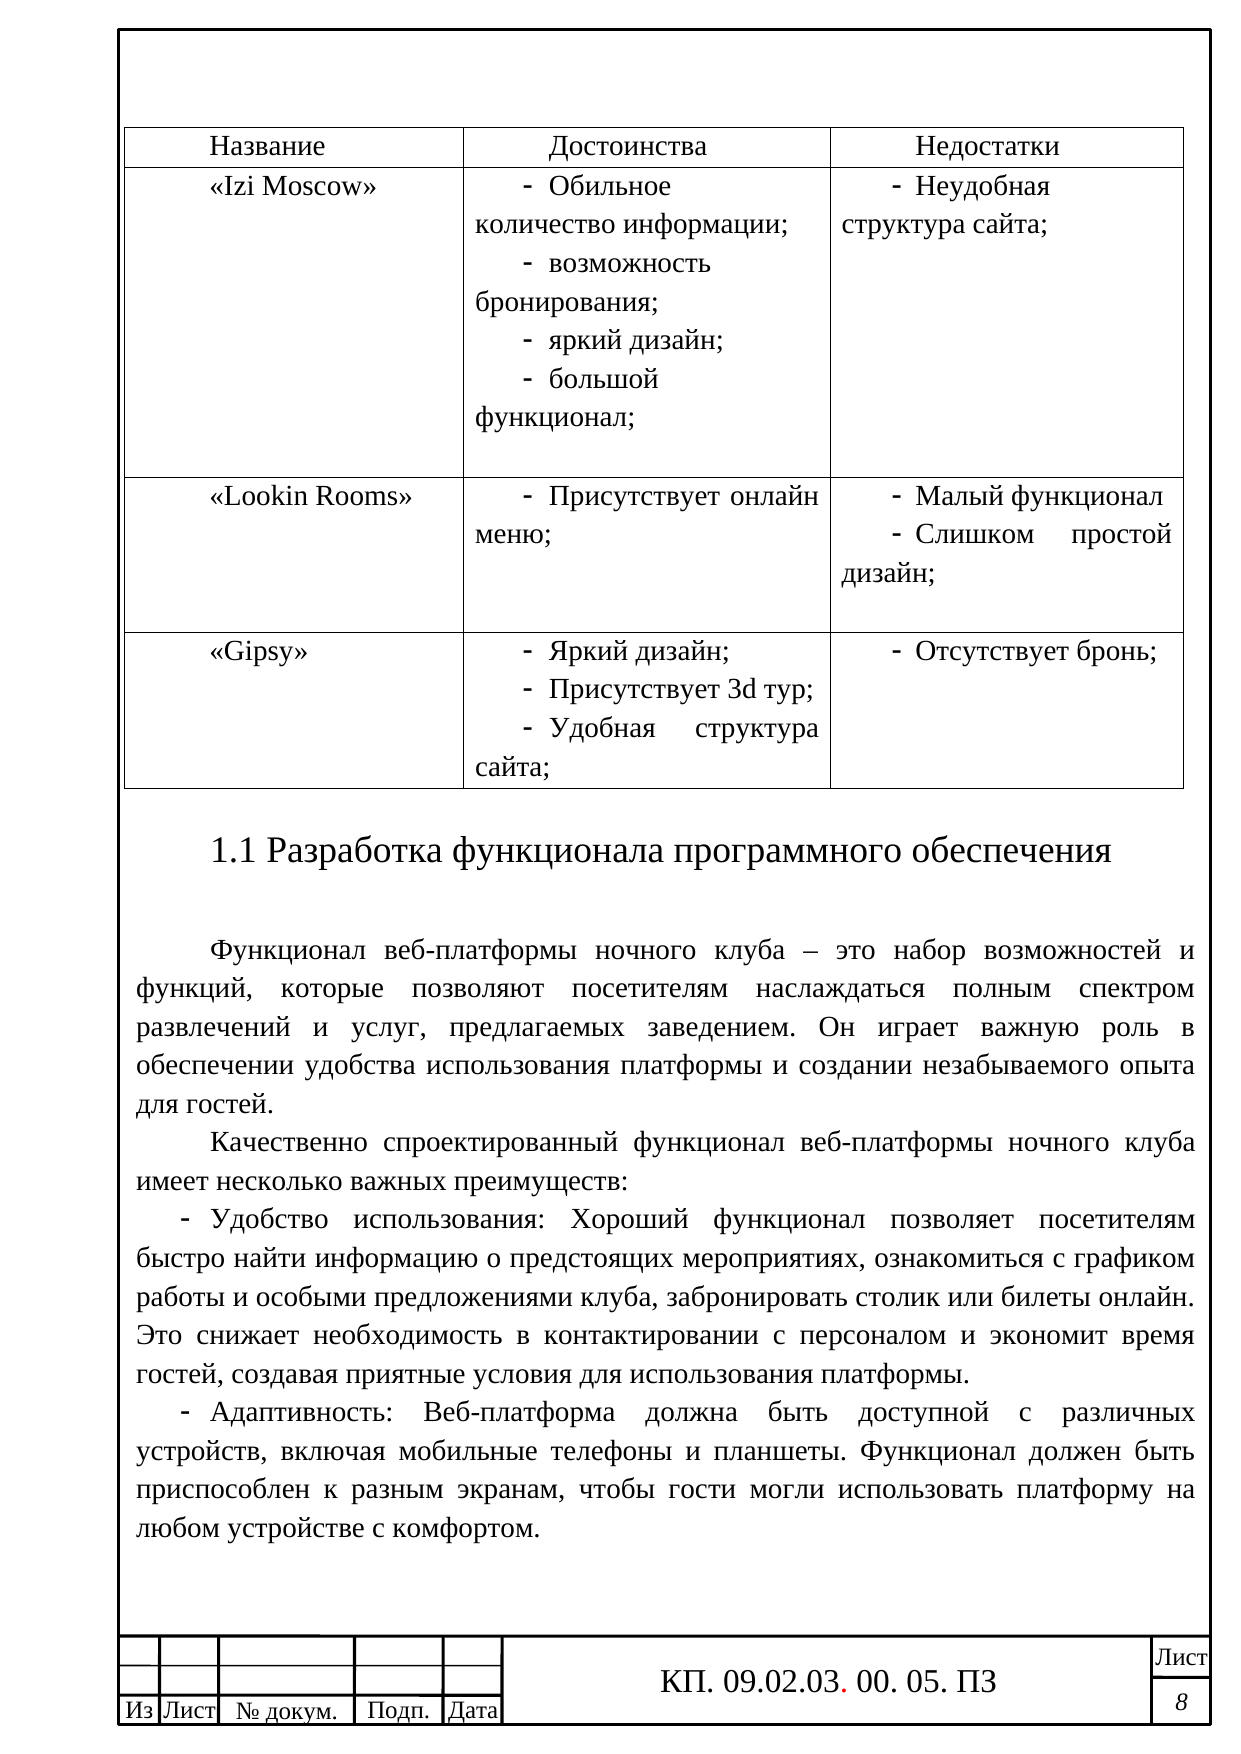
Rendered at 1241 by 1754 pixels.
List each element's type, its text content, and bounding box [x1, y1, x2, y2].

table_header Название [125, 128, 463, 167]
table_cell Отсутствует бронь; [831, 633, 1183, 787]
table_cell Яркий дизайн; Присутствует 3d тур; Удобная структура сайта; [464, 633, 830, 787]
subtitle 1.1 Разработка функционала программного обеспечения [136, 827, 1196, 870]
table_cell «Lookin Rooms» [125, 478, 463, 632]
table_cell «Gipsy» [125, 633, 463, 787]
text Качественно спроектированный функционал веб-платформы ночного клуба имеет несколько важных преимуществ: [136, 1124, 1196, 1197]
table_cell Присутствует онлайн меню; [464, 478, 830, 632]
table_cell Неудобная структура сайта; [831, 168, 1183, 477]
table_header Недостатки [831, 128, 1183, 167]
table_cell Малый функционал Слишком простой дизайн; [831, 478, 1183, 632]
text Функционал веб-платформы ночного клуба – это набор возможностей и функций, которые позволяют посетителям наслаждаться полным спектром развлечений и услуг, предлагаемых заведением. Он играет важную роль в обеспечении удобства использования платформы и создании незабываемого опыта для гостей. [136, 932, 1196, 1119]
table_header Достоинства [464, 128, 830, 167]
list Удобство использования: Хороший функционал позволяет посетителям быстро найти информацию о предстоящих мероприятиях, ознакомиться с графиком работы и особыми предложениями клуба, забронировать столик или билеты онлайн. Это снижает необходимость в контактировании с персоналом и экономит время гостей, создавая приятные условия для использования платформы. [136, 1202, 1196, 1389]
list Адаптивность: Веб-платформа должна быть доступной с различных устройств, включая мобильные телефоны и планшеты. Функционал должен быть приспособлен к разным экранам, чтобы гости могли использовать платформу на любом устройстве с комфортом. [136, 1394, 1196, 1544]
table_cell «Izi Moscow» [125, 168, 463, 477]
table_cell Обильное количество информации; возможность бронирования; яркий дизайн; большой функционал; [464, 168, 830, 477]
